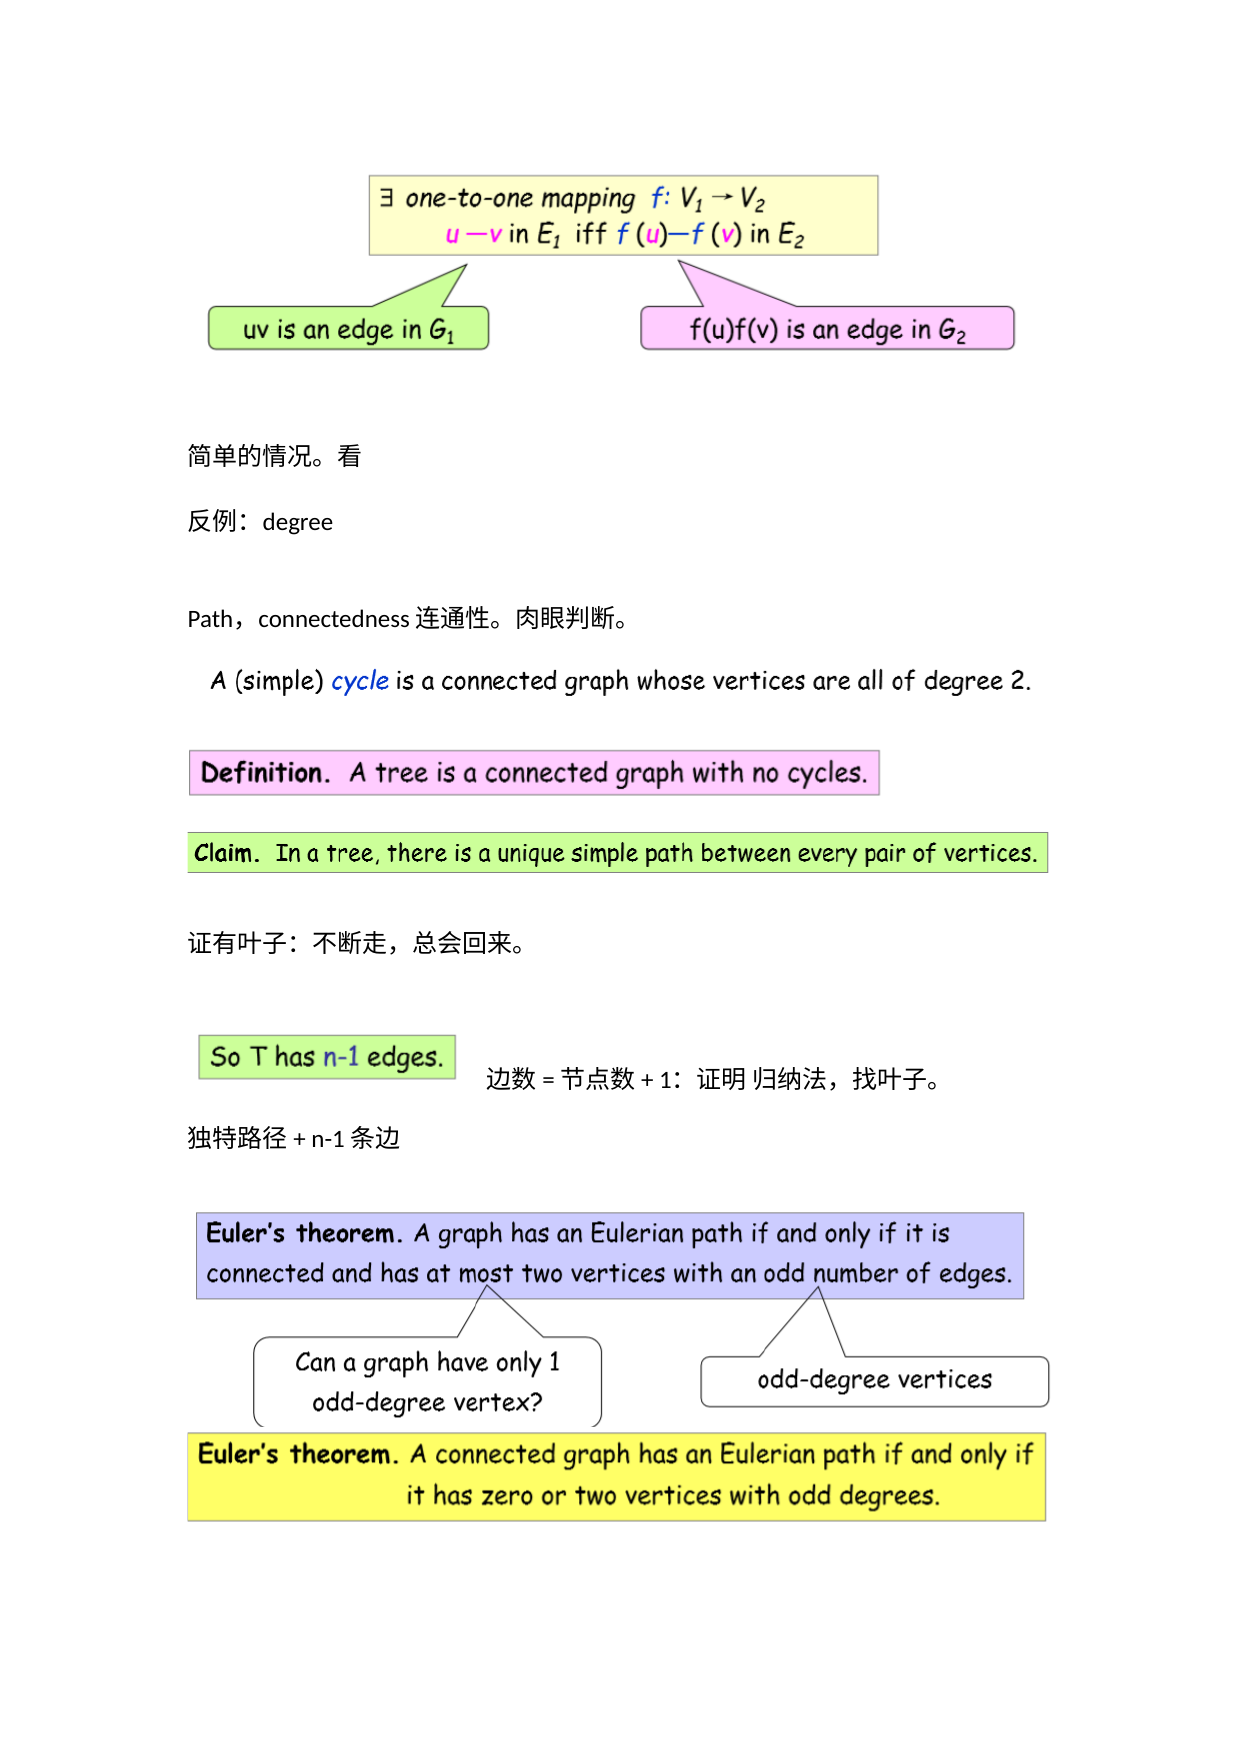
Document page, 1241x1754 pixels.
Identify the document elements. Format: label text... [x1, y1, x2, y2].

picture [187, 1202, 1053, 1427]
text 独特路径 + n-1条边 [187, 1104, 1053, 1169]
picture [187, 162, 1053, 371]
picture [187, 747, 890, 802]
picture [187, 1015, 487, 1089]
text 简单的情况。看 [187, 422, 1053, 487]
picture [187, 812, 1053, 882]
picture [187, 649, 1053, 716]
text 证有叶子：不断走，总会回来。 [187, 909, 1053, 974]
picture [187, 1429, 1053, 1524]
text 反例：degree [187, 487, 1053, 552]
text Path，connectedness连通性。肉眼判断。 [187, 584, 1053, 649]
